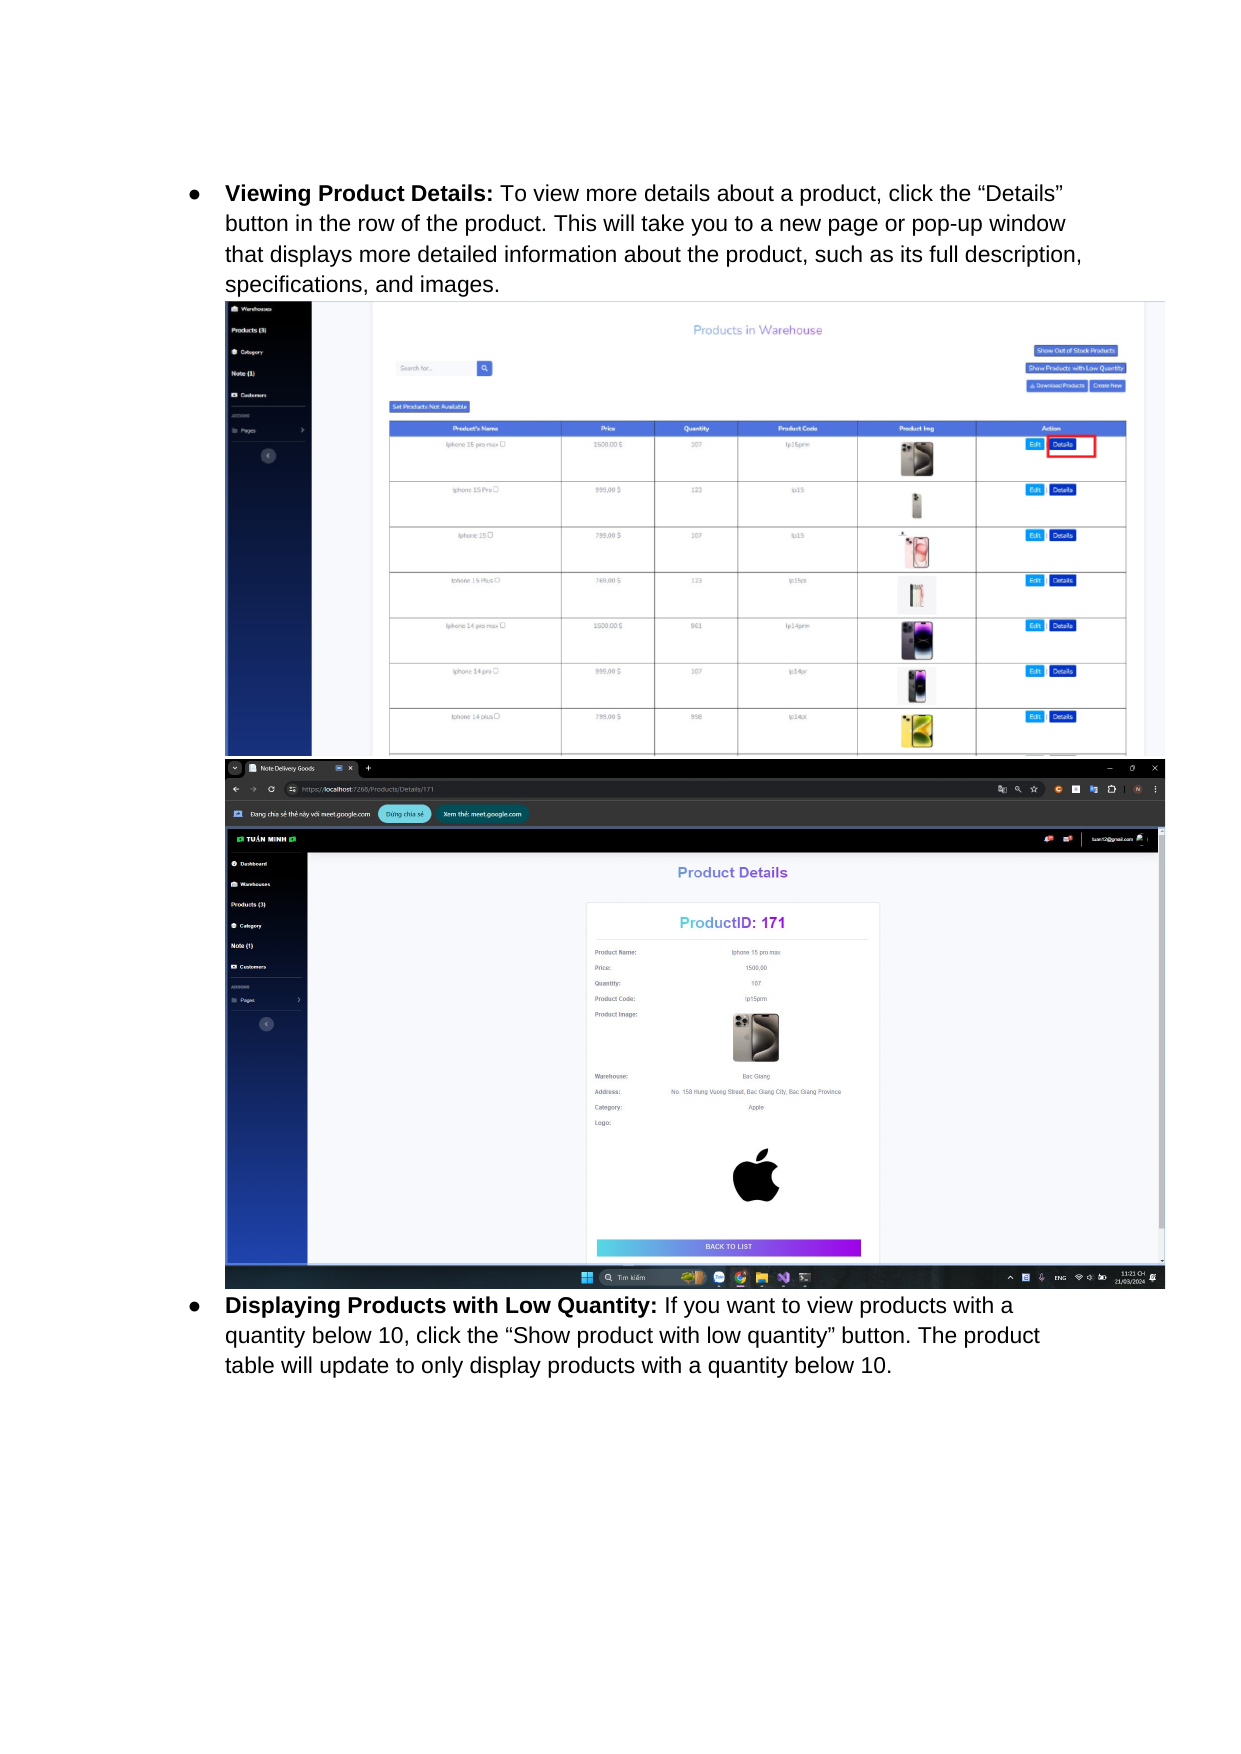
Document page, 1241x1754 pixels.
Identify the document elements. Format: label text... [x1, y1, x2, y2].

list Viewing Product Details: To view more details about a product, click the “Details” button in the row of the product. This will take you to a new page or pop-up window that displays more detailed information about the product, such as its full description, specifications, and images. [187, 180, 1090, 297]
list Displaying Products with Low Quantity: If you want to view products with a quantity below 10, click the “Show product with low quantity” button. The product table will update to only display products with a quantity below 10. [187, 1292, 1090, 1379]
picture [225, 759, 1166, 1289]
picture [225, 301, 1166, 756]
